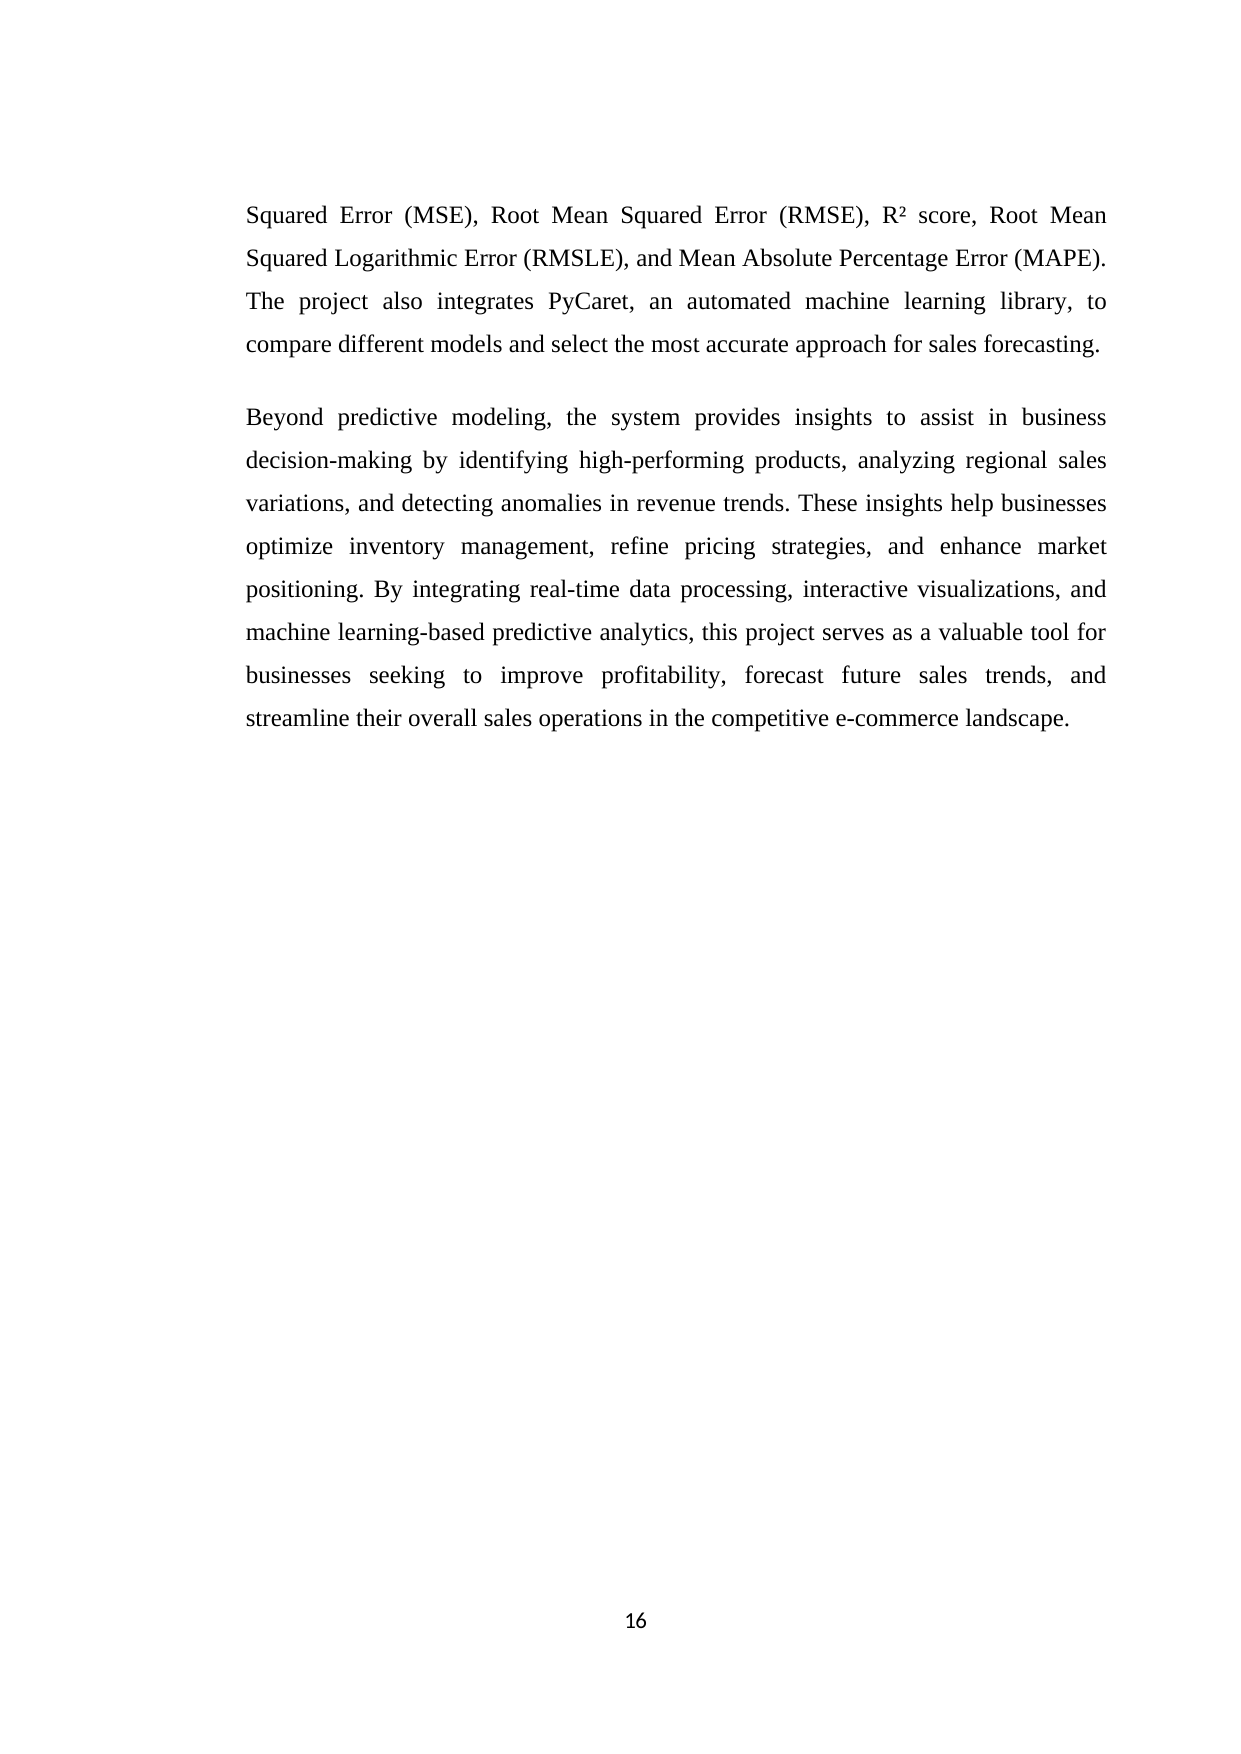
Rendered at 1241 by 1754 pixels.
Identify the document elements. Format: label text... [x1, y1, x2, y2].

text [246, 200, 1107, 358]
text Beyond predictive modeling, the system provides insights to assist in business decision-making by identifying high-performing products, analyzing regional sales variations, and detecting anomalies in revenue trends. These insights help businesses optimize inventory management, refine pricing strategies, and enhance market positioning. By integrating real-time data processing, interactive visualizations, and machine learning-based predictive analytics, this project serves as a valuable tool for businesses seeking to improve profitability, forecast future sales trends, and streamline their overall sales operations in the competitive e-commerce landscape. [246, 402, 1107, 732]
